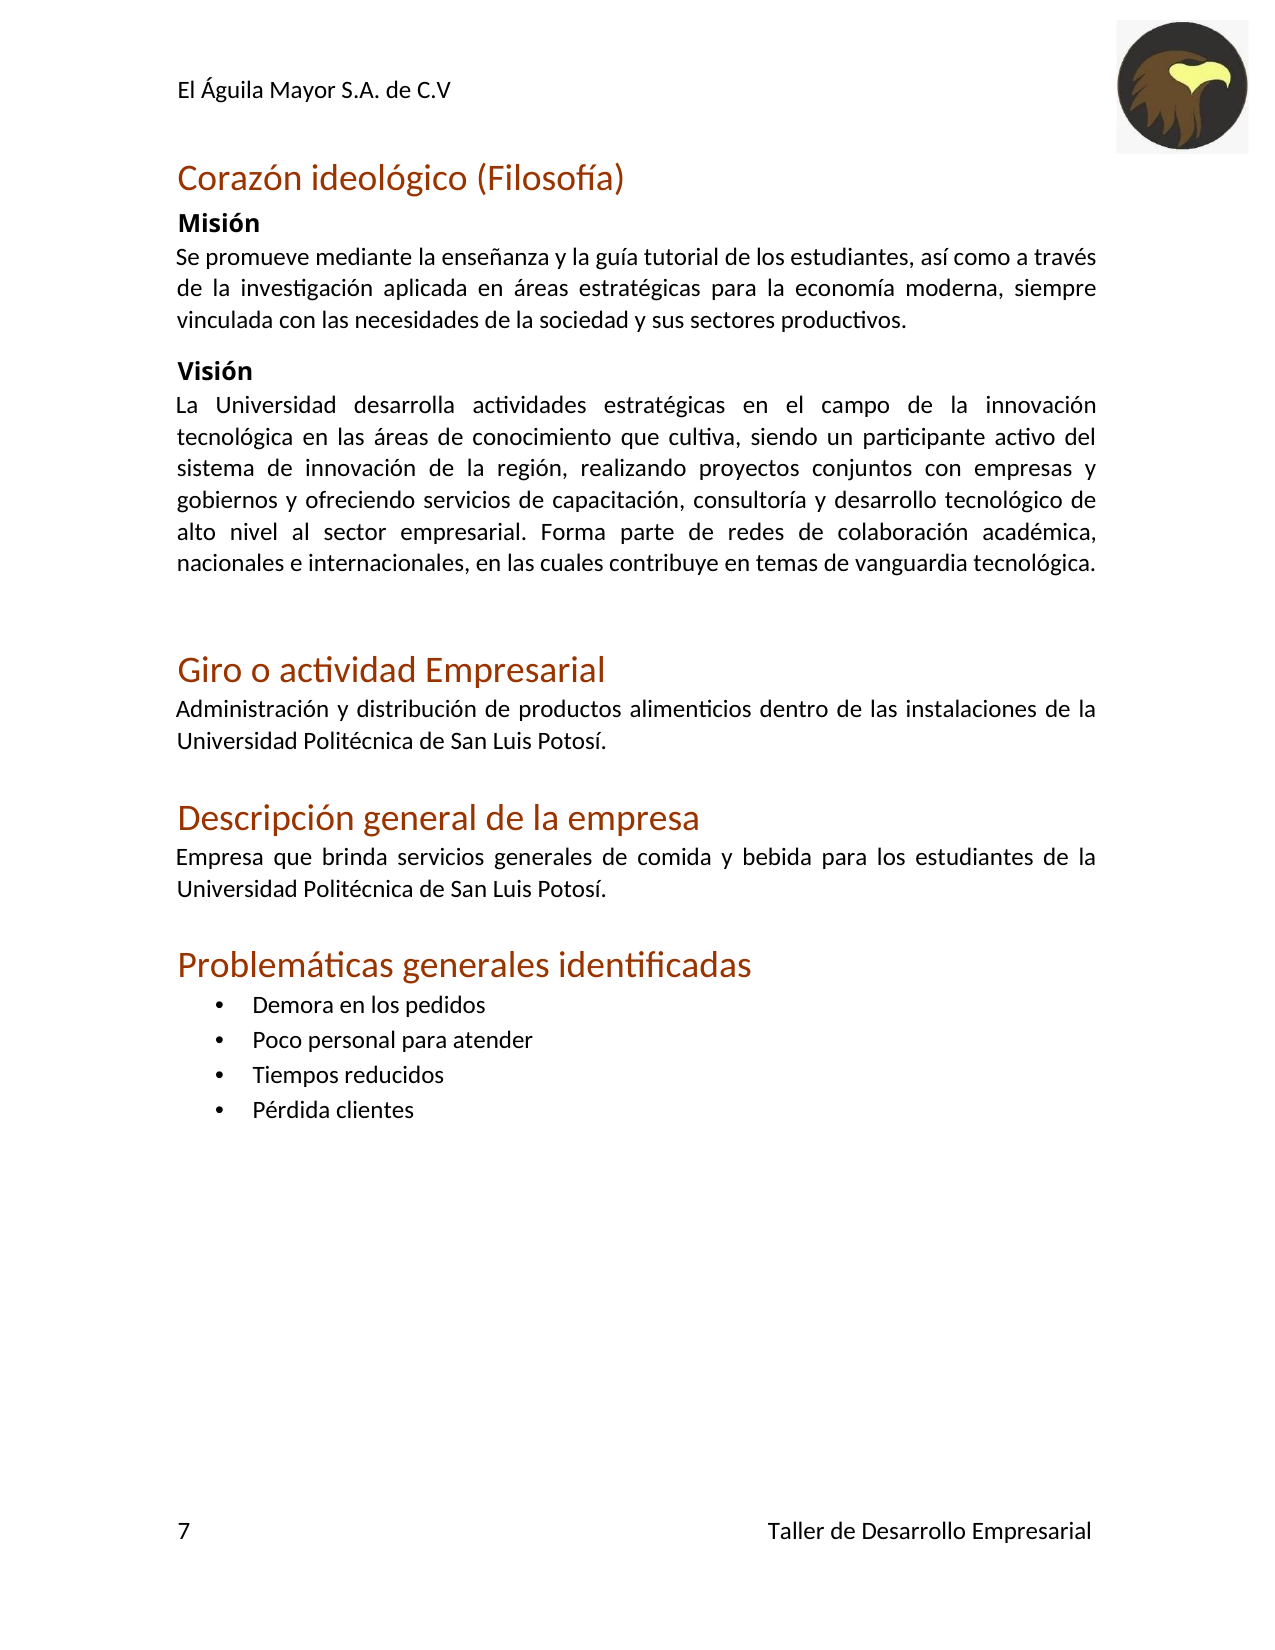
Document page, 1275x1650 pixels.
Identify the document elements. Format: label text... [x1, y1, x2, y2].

text Empresa que brinda servicios generales de comida y bebida para los estudiantes de la Universidad Politécnica de San Luis Potosí. [176, 841, 1098, 903]
subtitle Giro o actividad Empresarial [177, 646, 1098, 692]
subtitle Visión [177, 354, 1098, 388]
text La Universidad desarrolla actividades estratégicas en el campo de la innovación tecnológica en las áreas de conocimiento que cultiva, siendo un participante activo del sistema de innovación de la región, realizando proyectos conjuntos con empresas y gobiernos y ofreciendo servicios de capacitación, consultoría y desarrollo tecnológico de alto nivel al sector empresarial. Forma parte de redes de colaboración académica, nacionales e internacionales, en las cuales contribuye en temas de vanguardia tecnológica. [176, 389, 1098, 578]
list Pérdida clientes [215, 1094, 1098, 1124]
list Tiempos reducidos [215, 1059, 1098, 1089]
subtitle Problemáticas generales identificadas [177, 941, 1098, 987]
subtitle Corazón ideológico (Filosofía) [177, 154, 1098, 199]
list Poco personal para atender [215, 1024, 1098, 1054]
subtitle Misión [177, 206, 1098, 239]
subtitle Descripción general de la empresa [177, 794, 1098, 839]
picture [1116, 20, 1249, 154]
text Administración y distribución de productos alimenticios dentro de las instalaciones de la Universidad Politécnica de San Luis Potosí. [176, 693, 1098, 756]
list Demora en los pedidos [215, 989, 1098, 1019]
text Se promueve mediante la enseñanza y la guía tutorial de los estudiantes, así como a través de la investigación aplicada en áreas estratégicas para la economía moderna, siempre vinculada con las necesidades de la sociedad y sus sectores productivos. [176, 241, 1098, 335]
